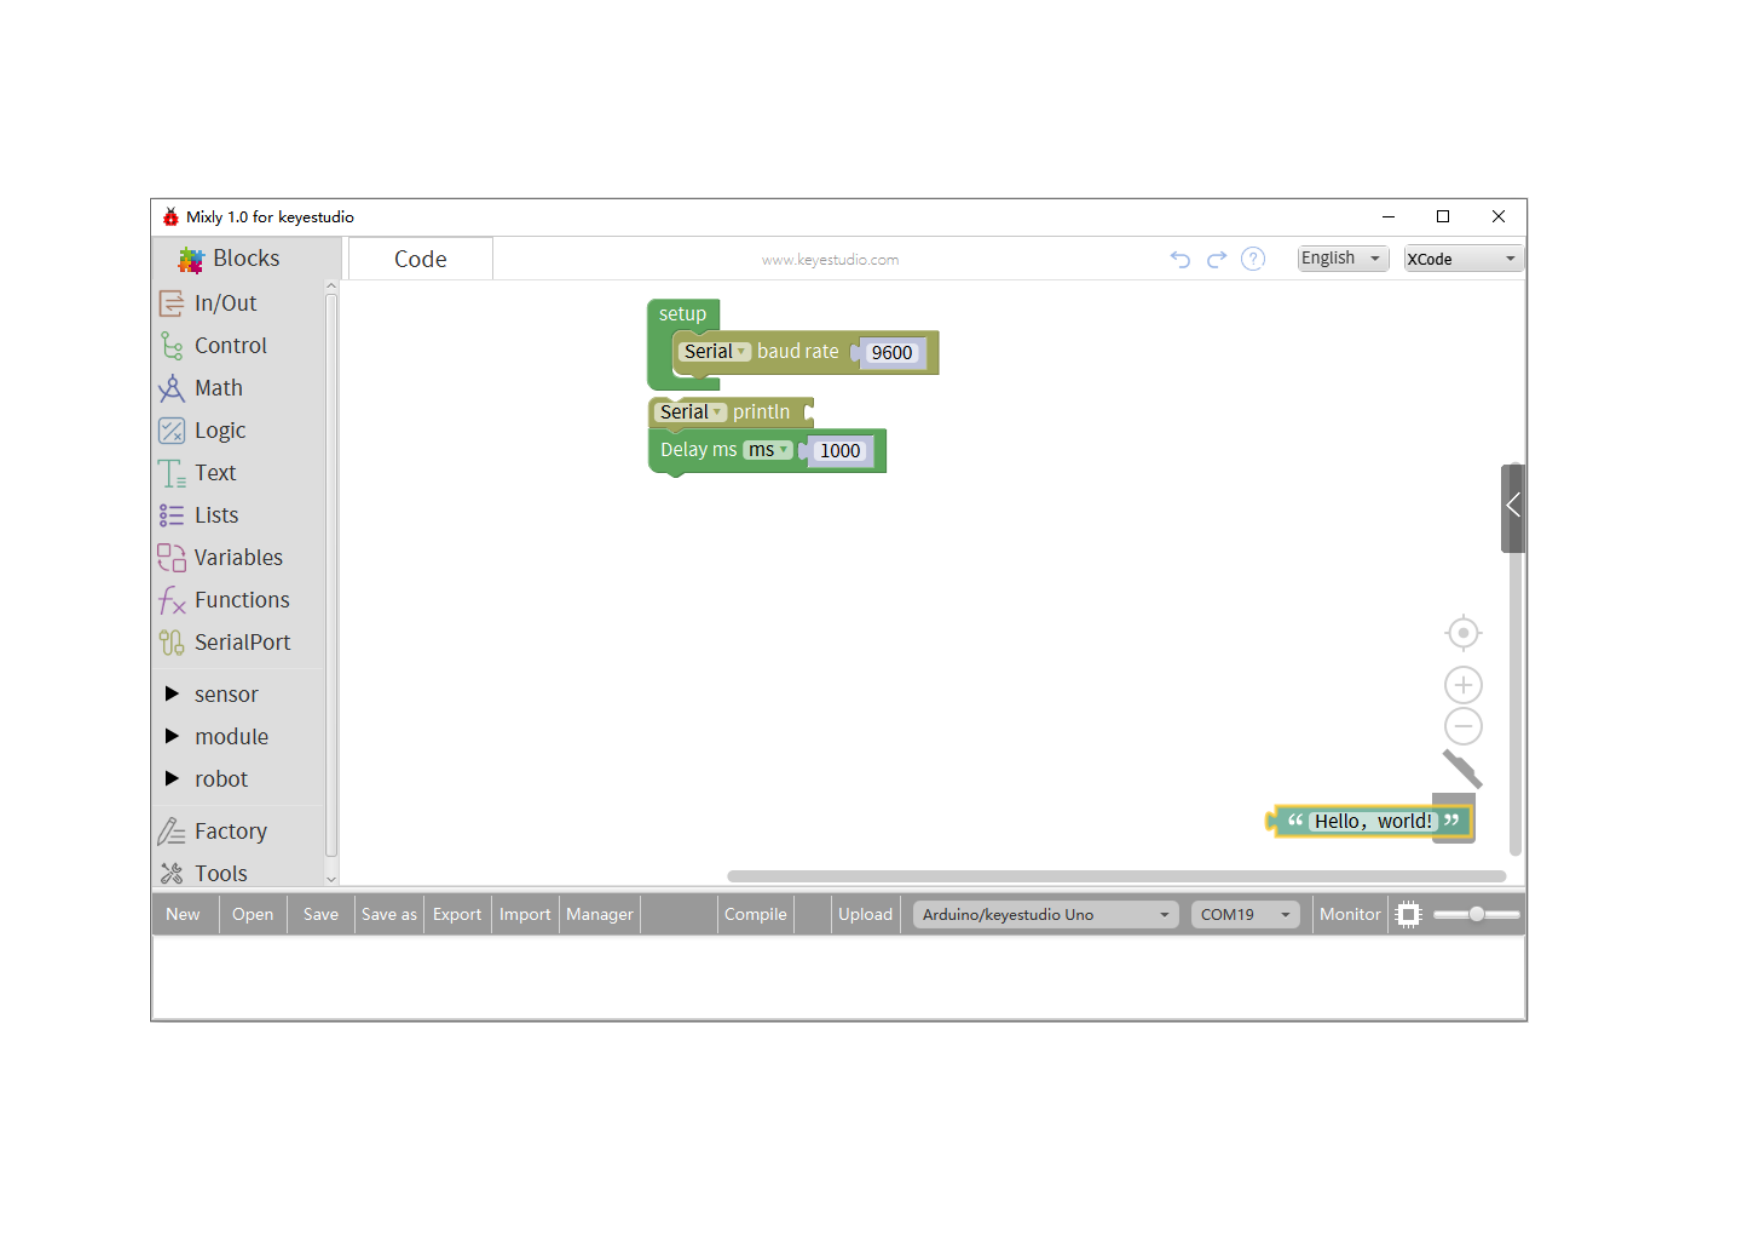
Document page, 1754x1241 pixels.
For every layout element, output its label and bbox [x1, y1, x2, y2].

picture [150, 197, 1529, 1023]
